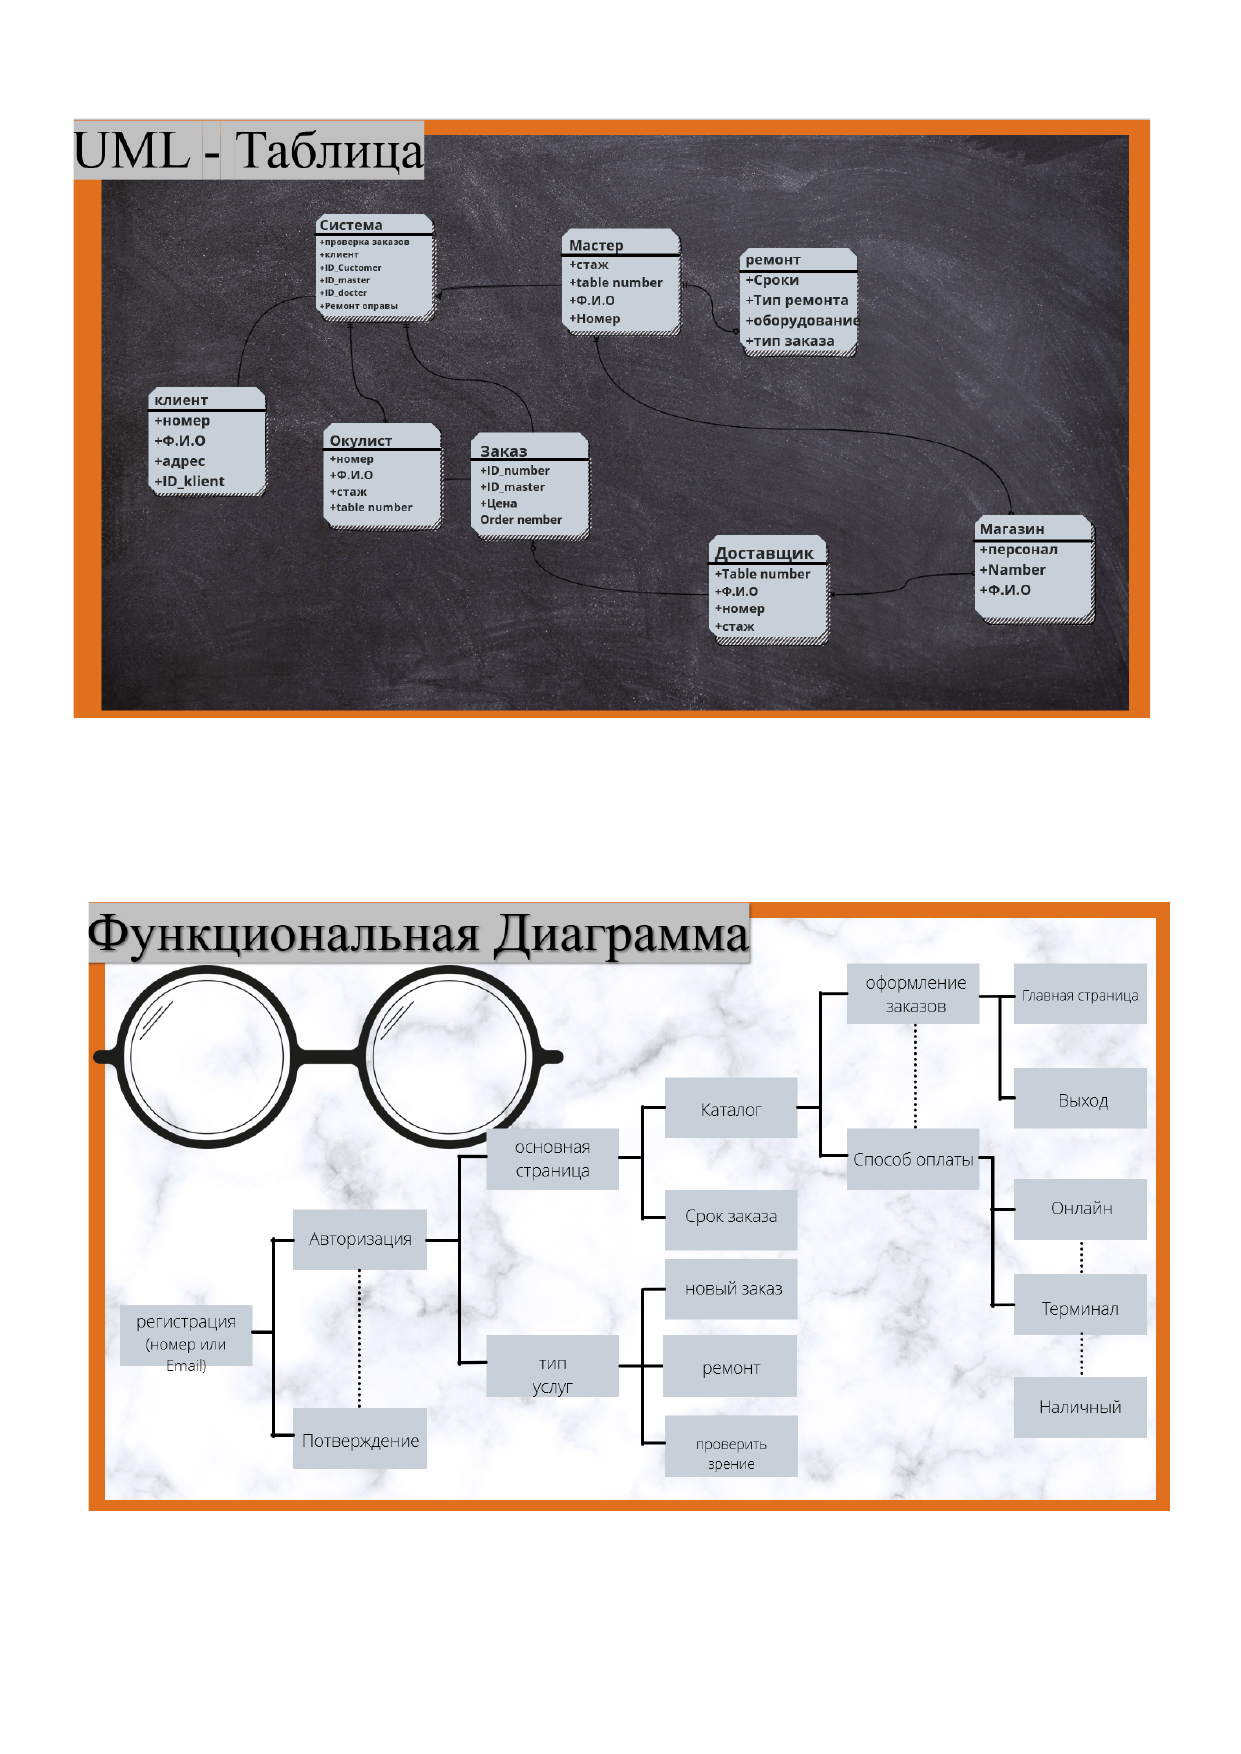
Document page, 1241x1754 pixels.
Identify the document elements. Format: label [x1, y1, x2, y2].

picture [88, 902, 1170, 1511]
picture [73, 118, 1151, 718]
